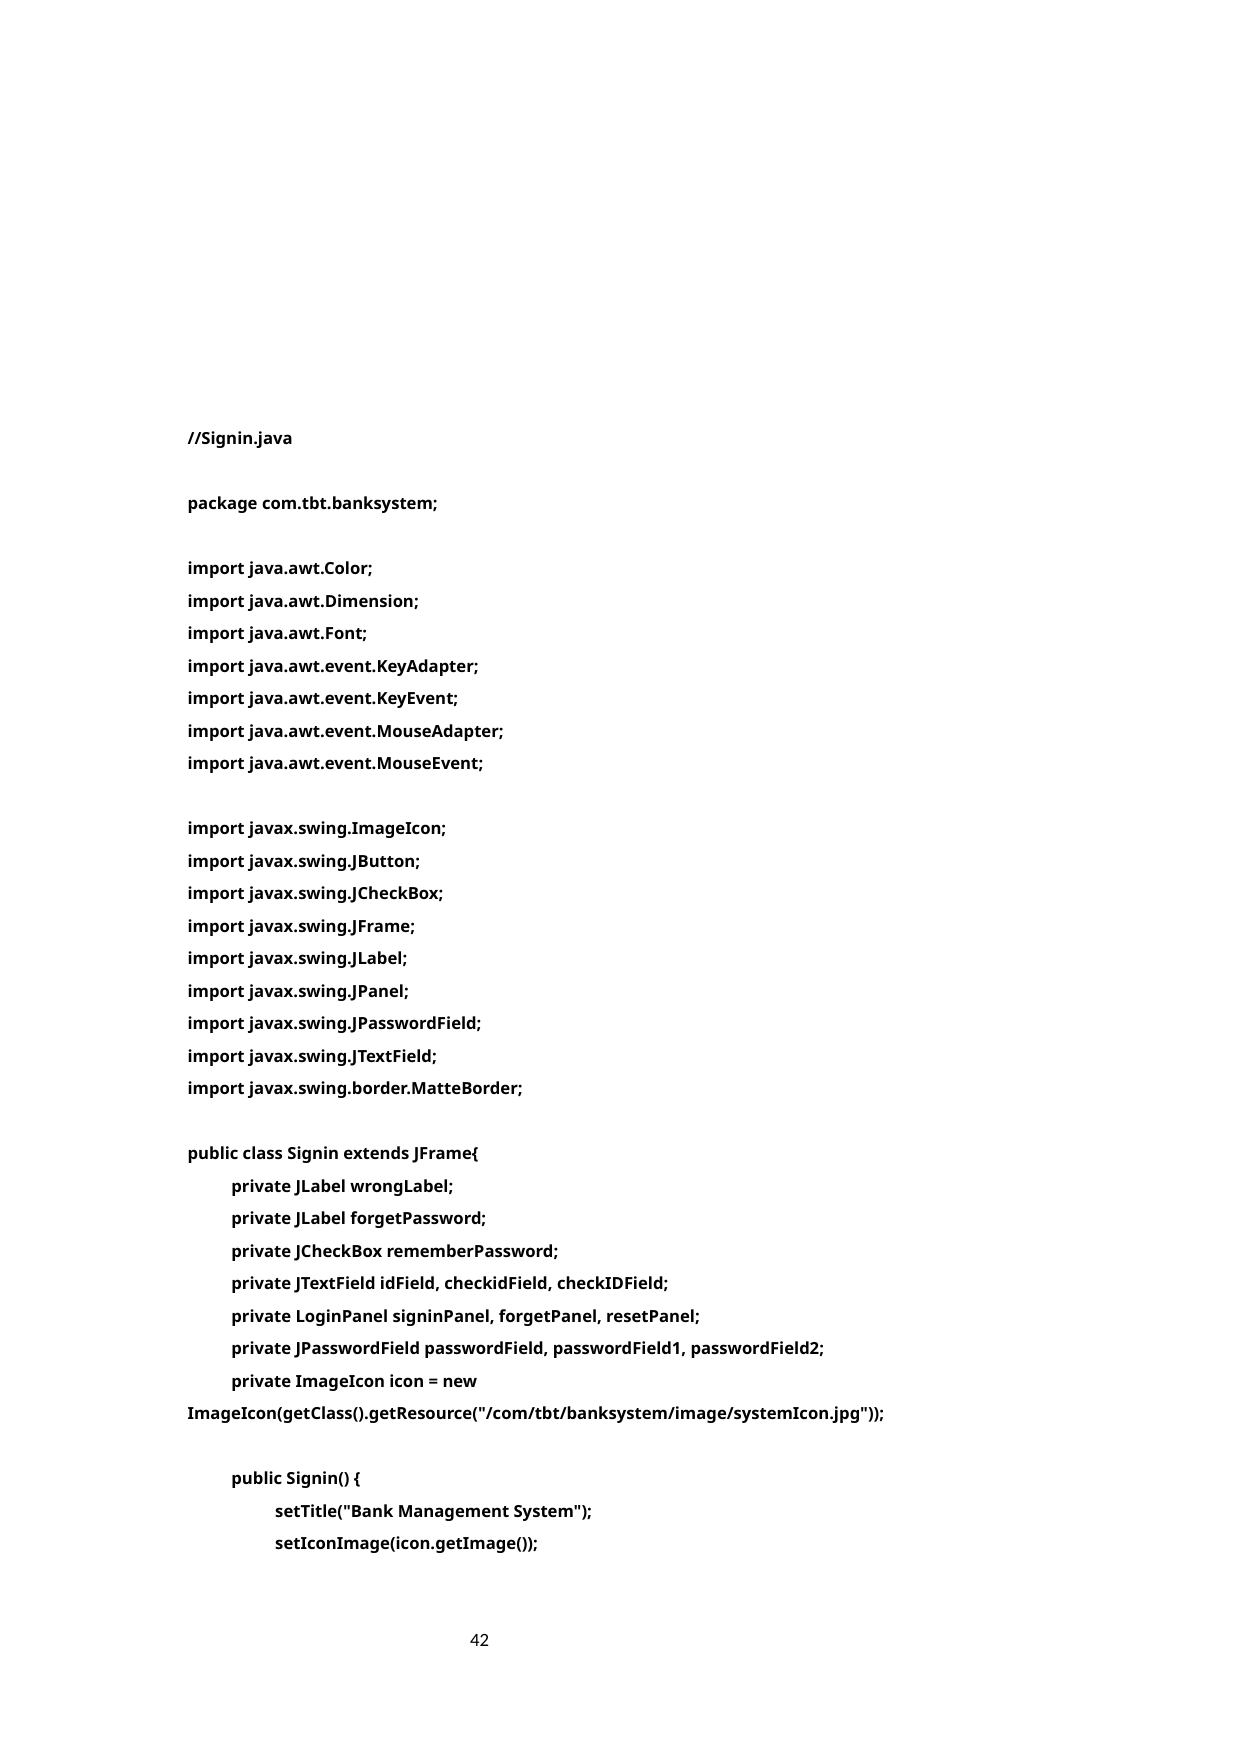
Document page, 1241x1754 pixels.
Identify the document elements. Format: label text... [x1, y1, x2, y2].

text import java.awt.event.KeyEvent; [187, 682, 1053, 714]
text setIconImage(icon.getImage()); [187, 1527, 1053, 1559]
text setTitle("Bank Management System"); [187, 1494, 1053, 1527]
text private LoginPanel signinPanel, forgetPanel, resetPanel; [187, 1299, 1053, 1332]
text import javax.swing.JPasswordField; [187, 1007, 1053, 1039]
text import javax.swing.JButton; [187, 844, 1053, 877]
text //Signin.java [187, 422, 1053, 454]
text private JPasswordField passwordField, passwordField1, passwordField2; [187, 1332, 1053, 1364]
text import java.awt.event.KeyAdapter; [187, 649, 1053, 682]
text package com.tbt.banksystem; [187, 487, 1053, 519]
text import javax.swing.JCheckBox; [187, 877, 1053, 909]
text import javax.swing.JPanel; [187, 974, 1053, 1007]
text private JTextField idField, checkidField, checkIDField; [187, 1267, 1053, 1299]
text import java.awt.event.MouseAdapter; [187, 714, 1053, 747]
text private JLabel wrongLabel; [187, 1169, 1053, 1202]
text import javax.swing.border.MatteBorder; [187, 1072, 1053, 1104]
text private JLabel forgetPassword; [187, 1202, 1053, 1234]
text import javax.swing.JFrame; [187, 909, 1053, 942]
text private JCheckBox rememberPassword; [187, 1234, 1053, 1267]
text public Signin() { [187, 1462, 1053, 1494]
text import java.awt.event.MouseEvent; [187, 747, 1053, 779]
text import java.awt.Color; [187, 552, 1053, 584]
text import java.awt.Dimension; [187, 584, 1053, 617]
text public class Signin extends JFrame{ [187, 1137, 1053, 1169]
text import javax.swing.JLabel; [187, 942, 1053, 974]
text import javax.swing.JTextField; [187, 1039, 1053, 1072]
text private ImageIcon icon = new ImageIcon(getClass().getResource("/com/tbt/banksystem/image/systemIcon.jpg")); [187, 1364, 1053, 1429]
text import java.awt.Font; [187, 617, 1053, 649]
text import javax.swing.ImageIcon; [187, 812, 1053, 844]
